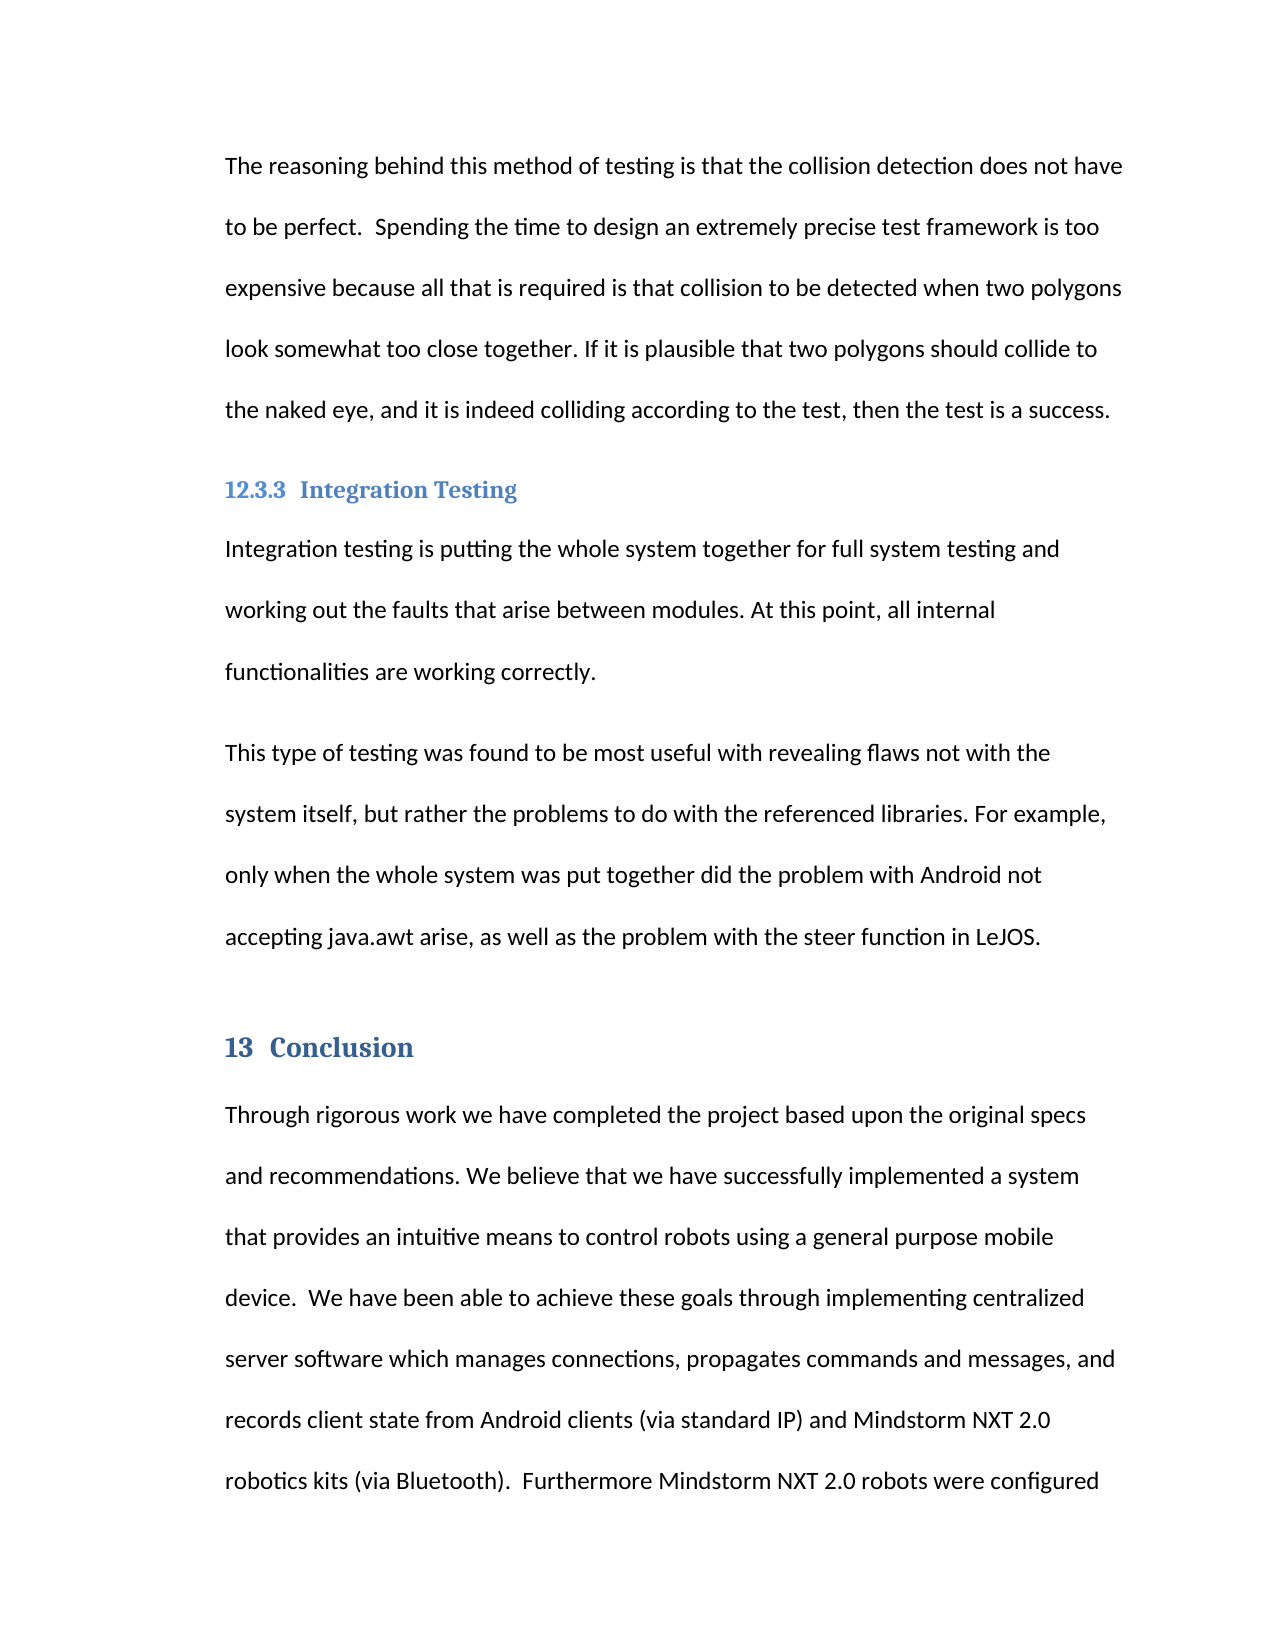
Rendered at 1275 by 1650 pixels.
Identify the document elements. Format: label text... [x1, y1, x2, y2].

subtitle Conclusion [225, 1032, 1125, 1065]
text Integration testing is putting the whole system together for full system testing and working out the faults that arise between modules. At this point, all internal functionalities are working correctly. [225, 533, 1125, 686]
subtitle Integration Testing [225, 476, 1125, 505]
text This type of testing was found to be most useful with revealing flaws not with the system itself, but rather the problems to do with the referenced libraries. For example, only when the whole system was put together did the problem with Android not accepting java.awt arise, as well as the problem with the steer function in LeJOS. [225, 737, 1125, 951]
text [225, 1099, 1125, 1496]
text The reasoning behind this method of testing is that the collision detection does not have to be perfect. Spending the time to design an extremely precise test framework is too expensive because all that is required is that collision to be detected when two polygons look somewhat too close together. If it is plausible that two polygons should collide to the naked eye, and it is indeed colliding according to the test, then the test is a success. [225, 150, 1125, 425]
